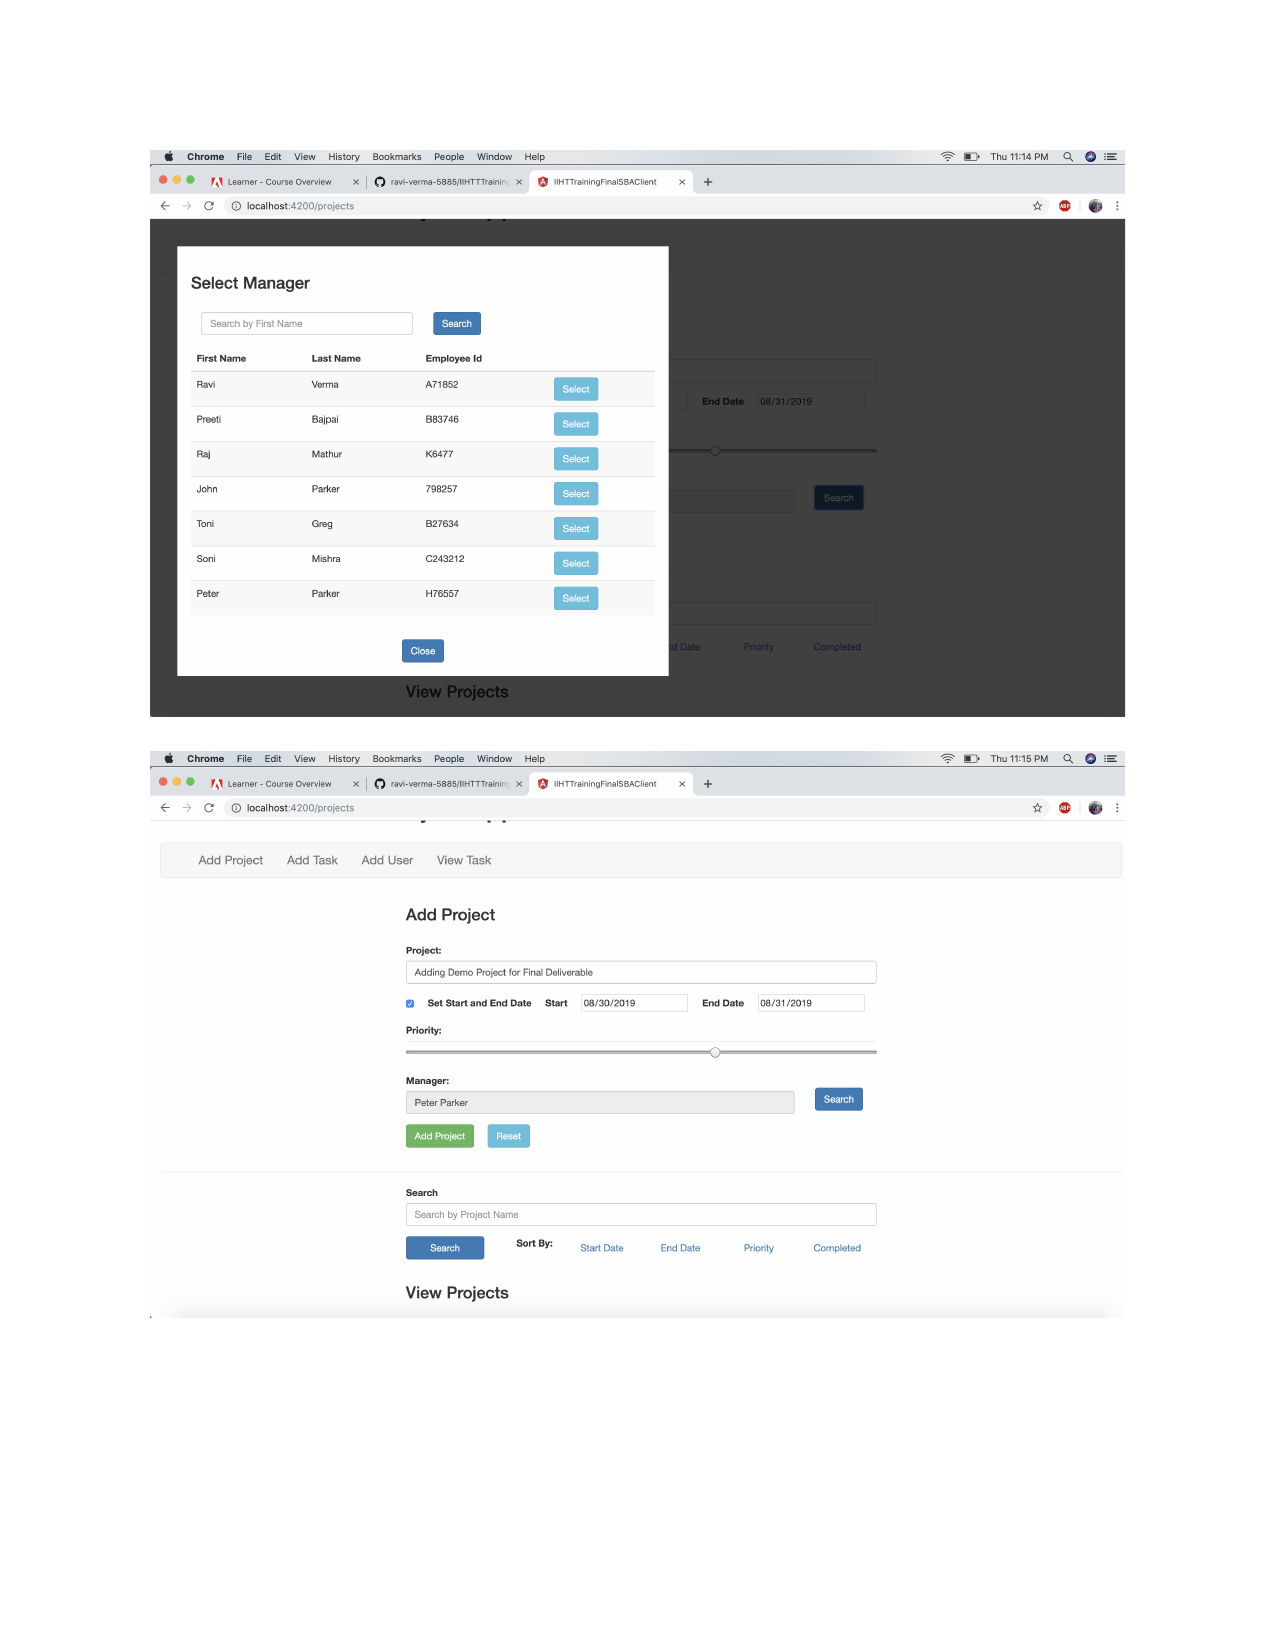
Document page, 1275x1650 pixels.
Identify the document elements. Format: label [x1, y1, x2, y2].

picture [150, 150, 1125, 717]
picture [150, 751, 1125, 1318]
